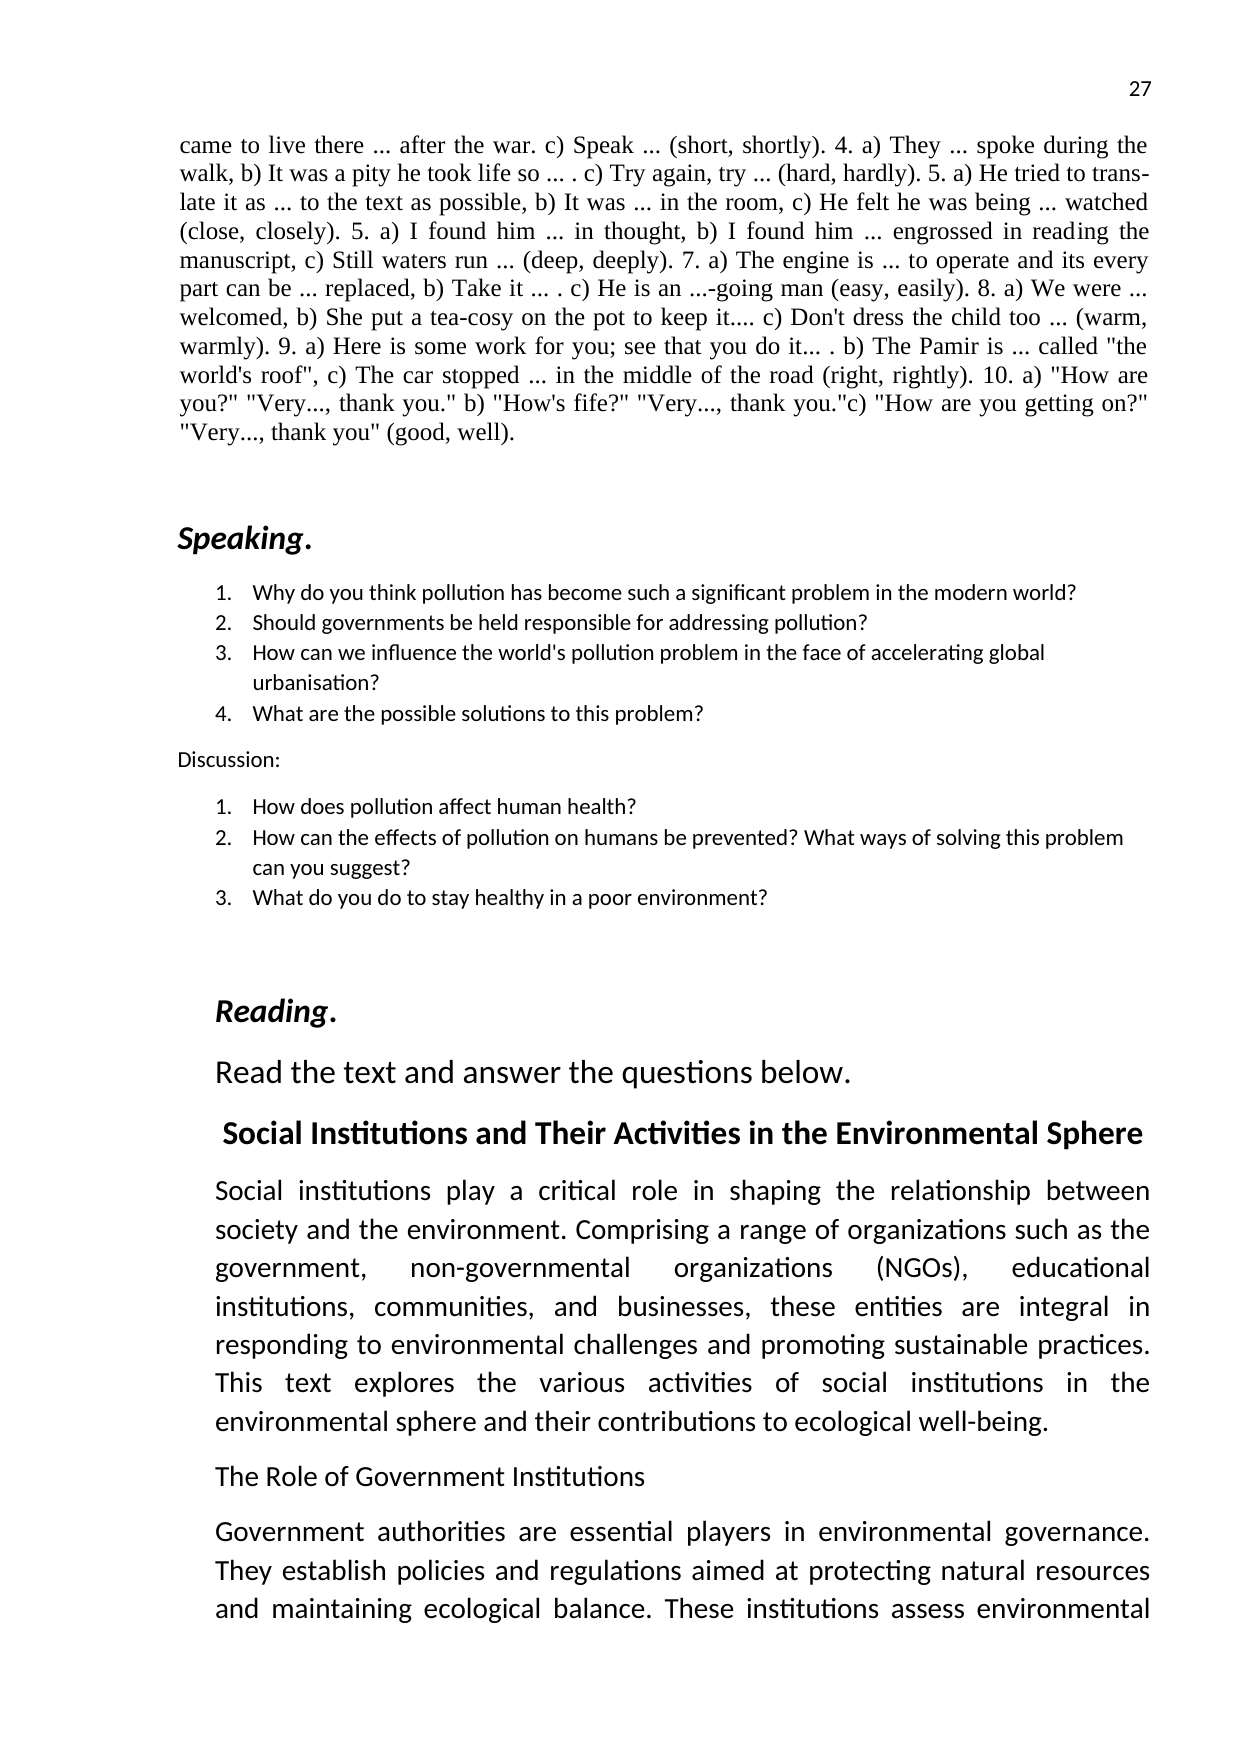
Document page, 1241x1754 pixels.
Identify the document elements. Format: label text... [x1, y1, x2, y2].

text Social institutions play a critical role in shaping the relationship between society and the environment. Comprising a range of organizations such as the government, non-governmental organizations (NGOs), educational institutions, communities, and businesses, these entities are integral in responding to environmental challenges and promoting sustainable practices. This text explores the various activities of social institutions in the environmental sphere and their contributions to ecological well-being. [215, 1172, 1152, 1439]
list How can the effects of pollution on humans be prevented? What ways of solving this problem can you suggest? [215, 823, 1152, 881]
text Reading. [215, 991, 1152, 1031]
text Read the text and answer the questions below. [215, 1051, 1152, 1092]
list How does pollution affect human health? [215, 792, 1152, 820]
text Discussion: [177, 746, 1152, 773]
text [215, 1513, 1152, 1626]
text Social Institutions and Their Activities in the Environmental Sphere [215, 1112, 1152, 1152]
list What do you do to stay healthy in a poor environment? [215, 883, 1152, 911]
list How can we influence the world's pollution problem in the face of accelerating global urbanisation? [215, 638, 1152, 696]
text Speaking. [177, 517, 1152, 558]
list What are the possible solutions to this problem? [215, 699, 1152, 727]
text The Role of Government Institutions [215, 1458, 1152, 1494]
list Should governments be held responsible for addressing pollution? [215, 608, 1152, 636]
list Why do you think pollution has become such a significant problem in the modern world? [215, 578, 1152, 606]
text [179, 130, 1149, 446]
